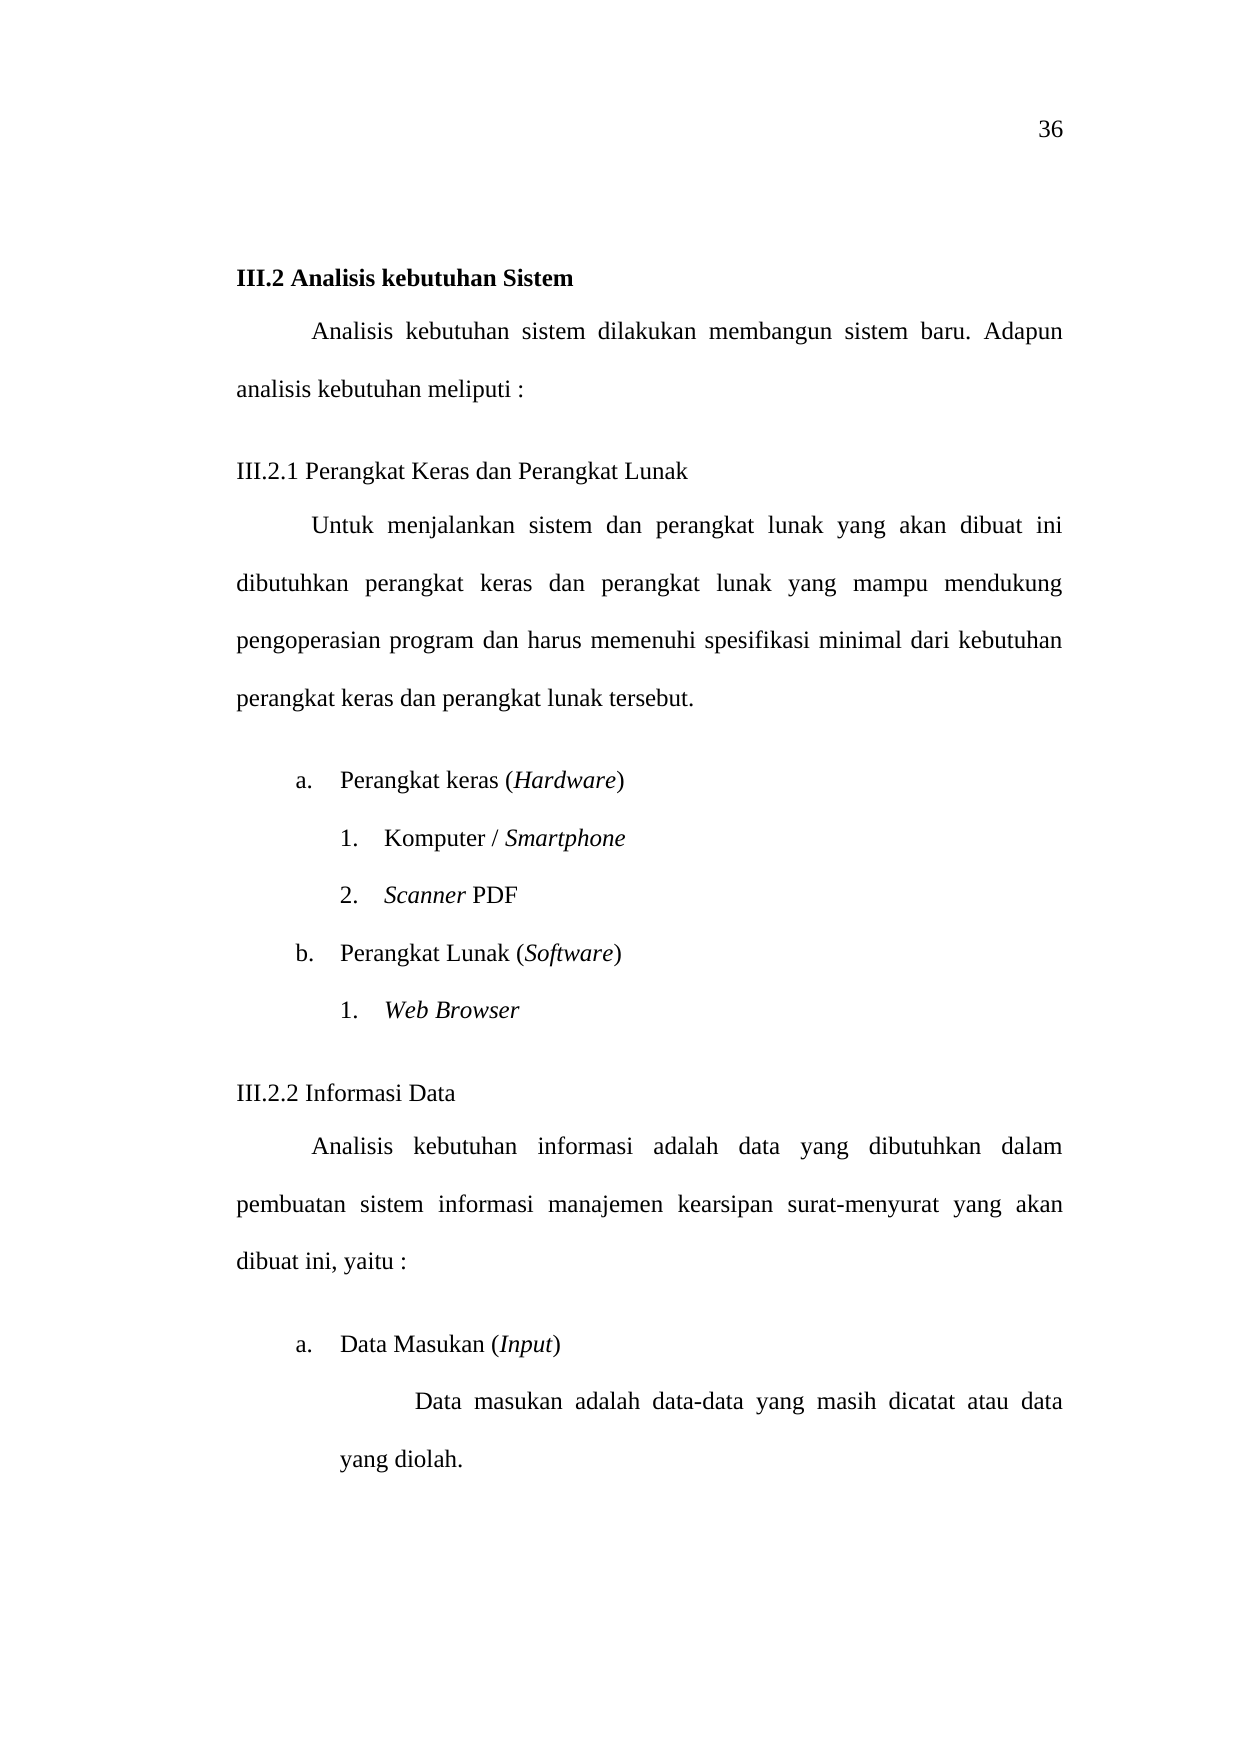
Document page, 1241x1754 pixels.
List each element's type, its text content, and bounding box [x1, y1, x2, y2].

subtitle Perangkat Keras dan Perangkat Lunak [236, 456, 1063, 485]
text Untuk menjalankan sistem dan perangkat lunak yang akan dibuat ini dibutuhkan perangkat keras dan perangkat lunak yang mampu mendukung pengoperasian program dan harus memenuhi spesifikasi minimal dari kebutuhan perangkat keras dan perangkat lunak tersebut. [236, 510, 1063, 711]
list Perangkat keras (Hardware) [295, 765, 1063, 794]
subtitle Informasi Data [236, 1078, 1063, 1106]
text Analisis kebutuhan sistem dilakukan membangun sistem baru. Adapun analisis kebutuhan meliputi : [236, 316, 1063, 403]
list Komputer / Smartphone [339, 823, 1063, 851]
list Perangkat Lunak (Software) [295, 938, 1063, 966]
list Scanner PDF [339, 880, 1063, 909]
list Data masukan adalah data-data yang masih dicatat atau data yang diolah. [339, 1386, 1063, 1473]
subtitle Analisis kebutuhan Sistem [236, 263, 1063, 291]
list Data Masukan (Input) [295, 1329, 1063, 1358]
list Web Browser [339, 995, 1063, 1024]
text Analisis kebutuhan informasi adalah data yang dibutuhkan dalam pembuatan sistem informasi manajemen kearsipan surat-menyurat yang akan dibuat ini, yaitu : [236, 1131, 1063, 1275]
